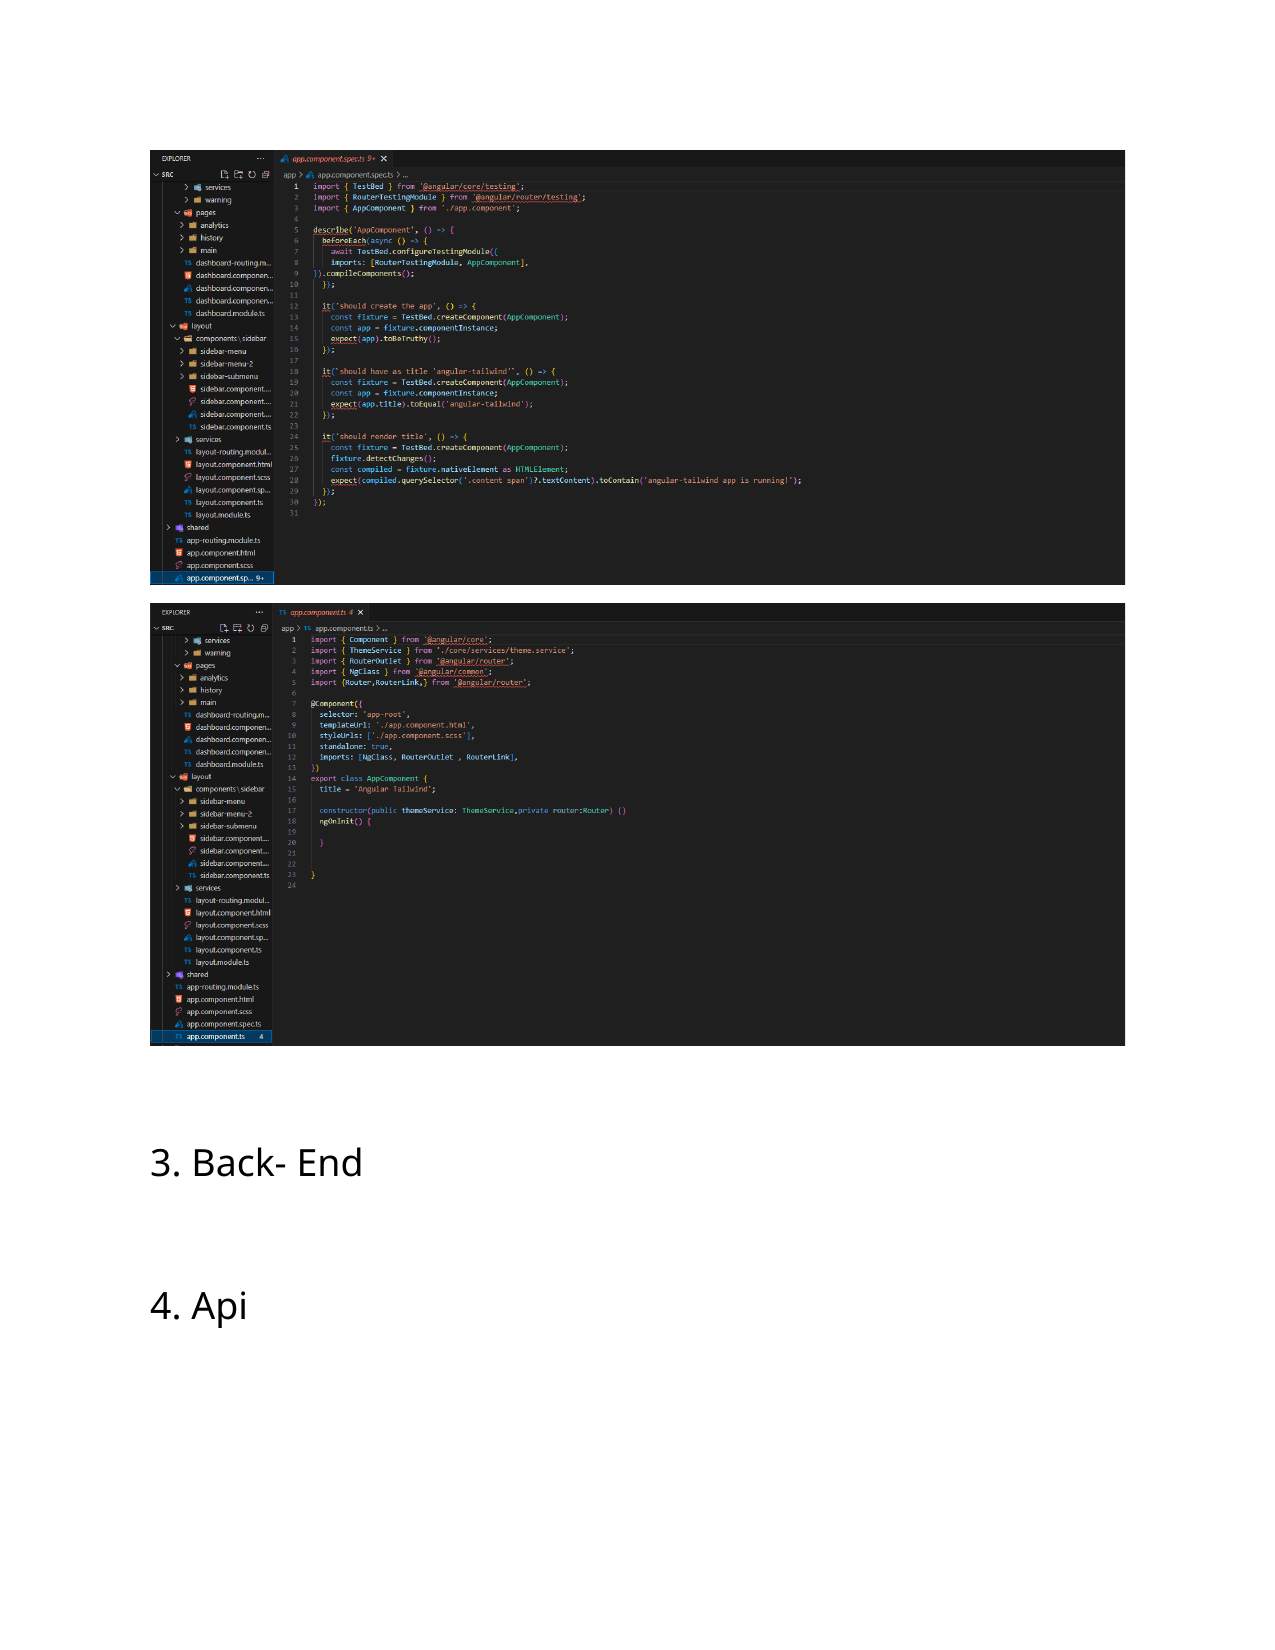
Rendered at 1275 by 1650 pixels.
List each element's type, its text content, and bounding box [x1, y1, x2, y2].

picture [150, 150, 1125, 585]
text 4. Api [150, 1279, 1125, 1331]
picture [150, 603, 1125, 1046]
text 3. Back- End [150, 1136, 1125, 1187]
